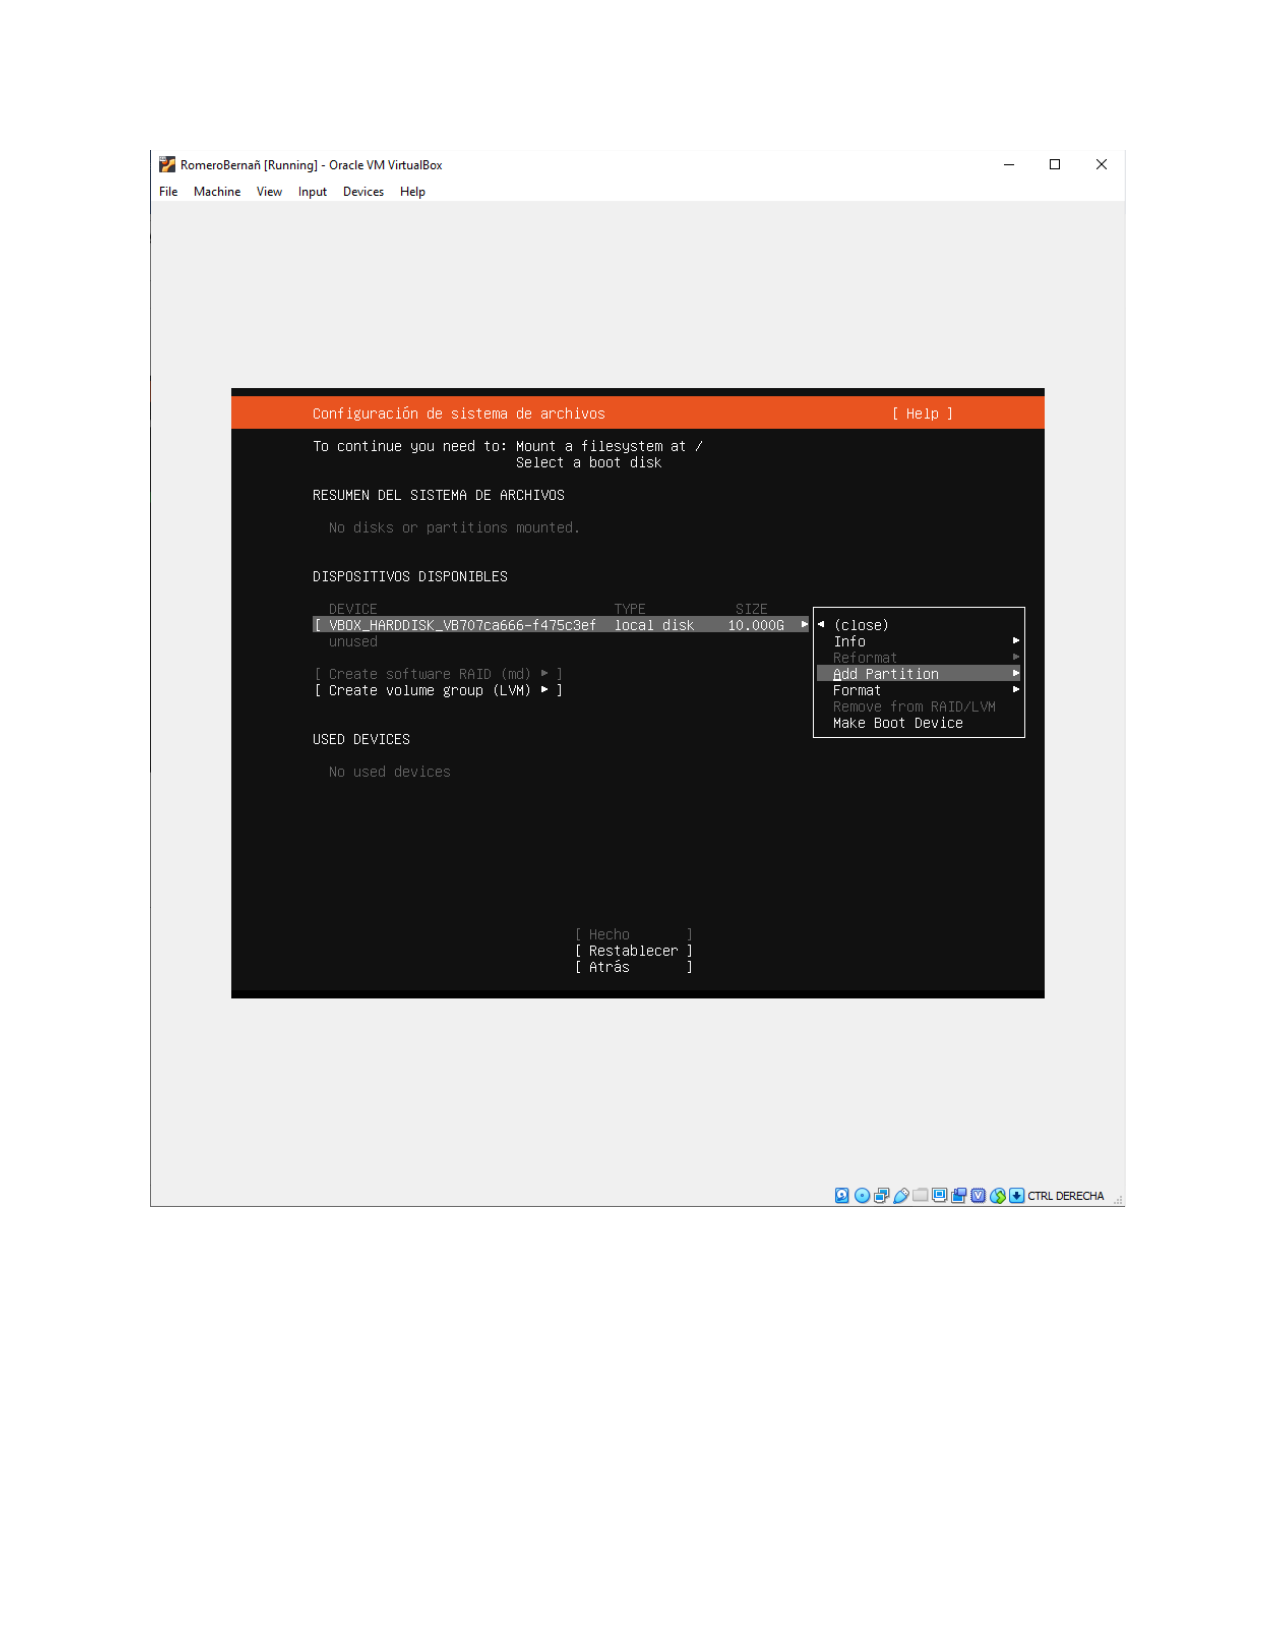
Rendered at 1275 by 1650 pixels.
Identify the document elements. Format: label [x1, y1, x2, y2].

picture [150, 150, 1125, 1207]
